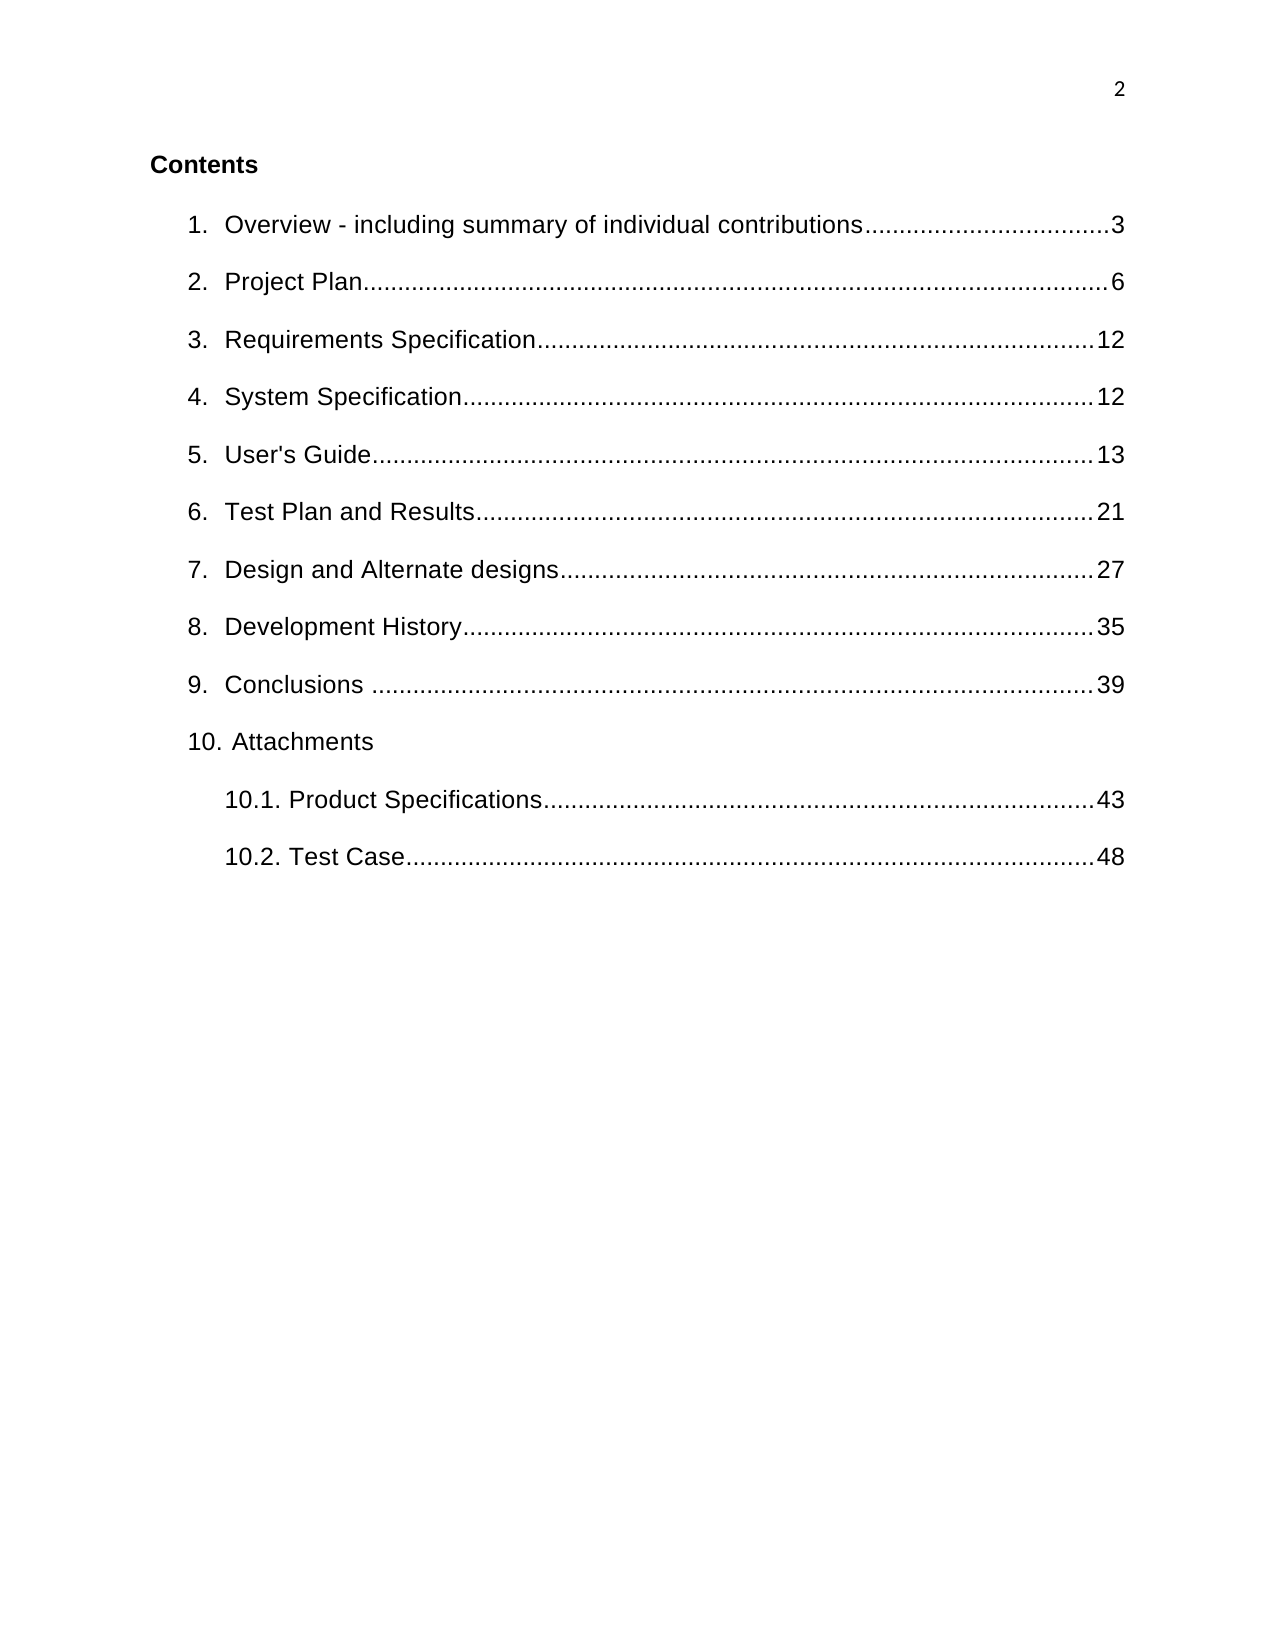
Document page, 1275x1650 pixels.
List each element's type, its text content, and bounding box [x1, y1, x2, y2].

list Overview - including summary of individual contributions 3 [187, 210, 1125, 238]
list System Specification 12 [187, 382, 1125, 411]
list Project Plan 6 [187, 267, 1125, 296]
list Conclusions 39 [187, 670, 1125, 698]
list Requirements Specification 12 [187, 325, 1125, 353]
list Development History 35 [187, 612, 1125, 641]
list User's Guide 13 [187, 440, 1125, 468]
list Test Plan and Results 21 [187, 497, 1125, 526]
text 10.1. Product Specifications 43 [224, 785, 1125, 813]
list Design and Alternate designs 27 [187, 555, 1125, 583]
text 10.2. Test Case 48 [224, 842, 1125, 871]
text Contents [150, 150, 1125, 179]
list Attachments [187, 727, 1125, 756]
